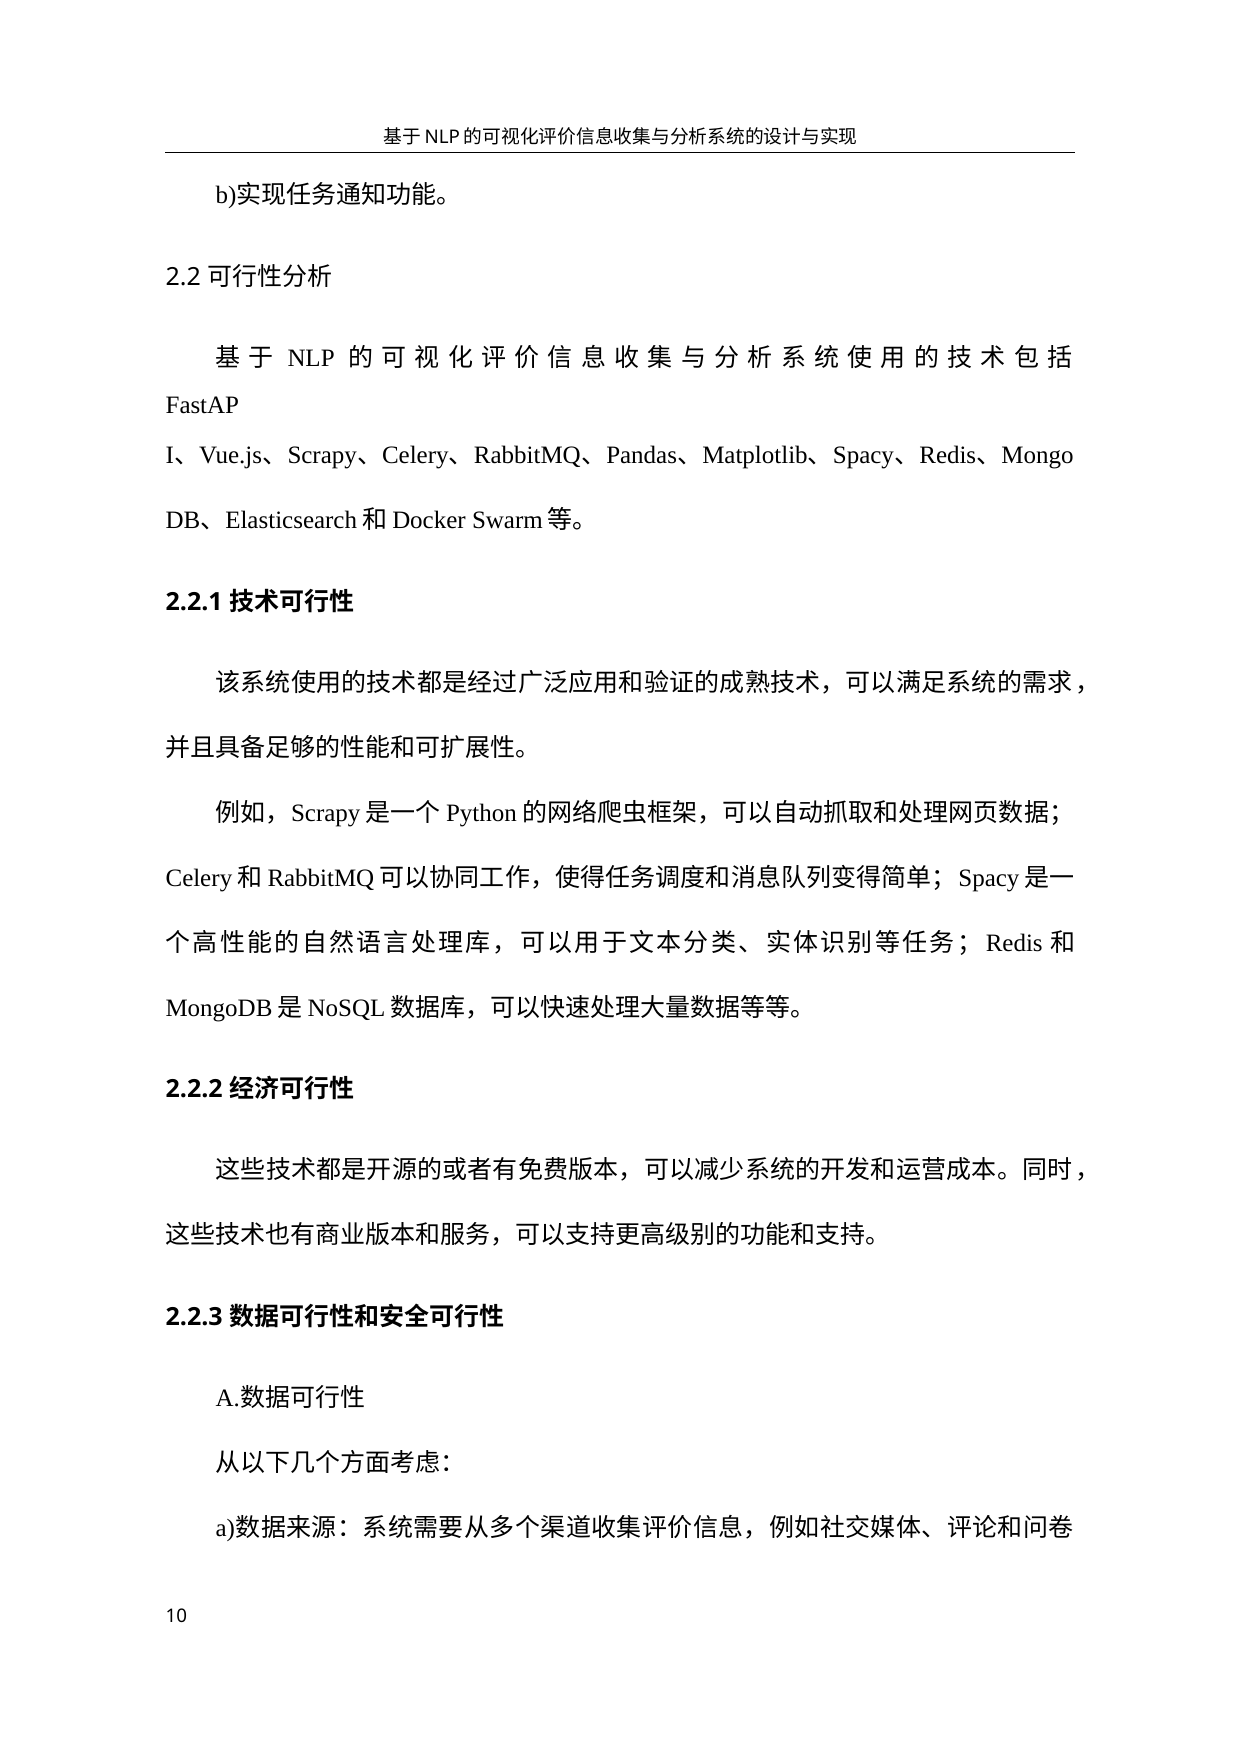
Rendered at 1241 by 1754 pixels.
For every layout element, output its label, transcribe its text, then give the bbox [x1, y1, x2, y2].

text A.数据可行性 [165, 1363, 1075, 1428]
text 该系统使用的技术都是经过广泛应用和验证的成熟技术，可以满足系统的需求，并且具备足够的性能和可扩展性。 [165, 648, 1075, 778]
subtitle 2.2.2 经济可行性 [165, 1054, 1075, 1119]
text 从以下几个方面考虑： [165, 1428, 1075, 1493]
subtitle 2.2.3 数据可行性和安全可行性 [165, 1282, 1075, 1347]
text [165, 1493, 1075, 1558]
subtitle 2.2.1 技术可行性 [165, 567, 1075, 632]
text 例如，Scrapy是一个Python的网络爬虫框架，可以自动抓取和处理网页数据；Celery和RabbitMQ可以协同工作，使得任务调度和消息队列变得简单；Spacy是一个高性能的自然语言处理库，可以用于文本分类、实体识别等任务；Redis和MongoDB是NoSQL数据库，可以快速处理大量数据等等。 [165, 778, 1075, 1038]
text 基于NLP的可视化评价信息收集与分析系统使用的技术包括FastAPI、Vue.js、Scrapy、Celery、RabbitMQ、Pandas、Matplotlib、Spacy、Redis、MongoDB、Elasticsearch和Docker Swarm等。 [165, 323, 1075, 550]
subtitle 2.2 可行性分析 [165, 242, 1075, 307]
text b)实现任务通知功能。 [165, 160, 1075, 225]
text 这些技术都是开源的或者有免费版本，可以减少系统的开发和运营成本。同时，这些技术也有商业版本和服务，可以支持更高级别的功能和支持。 [165, 1135, 1075, 1265]
